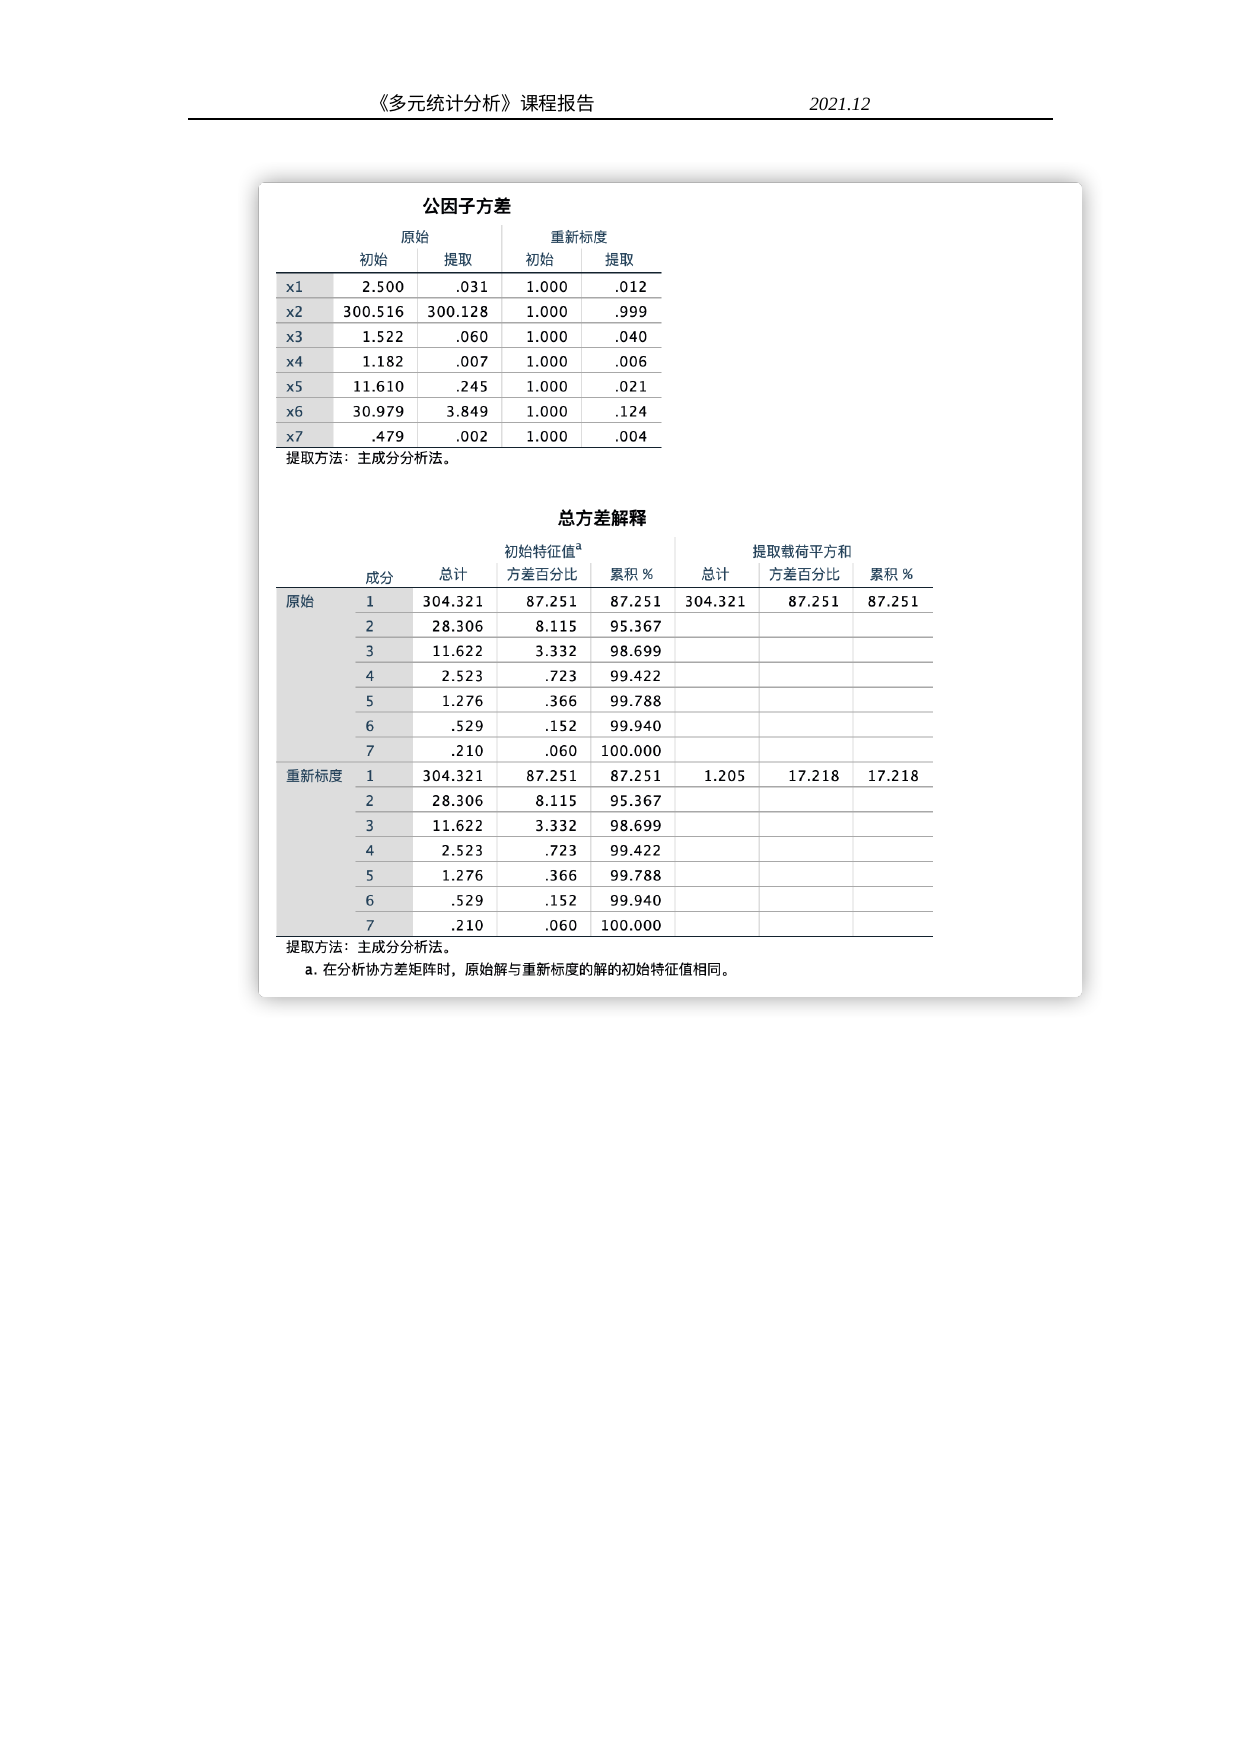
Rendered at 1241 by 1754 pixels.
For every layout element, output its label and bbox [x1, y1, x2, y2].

picture [237, 162, 1103, 1018]
